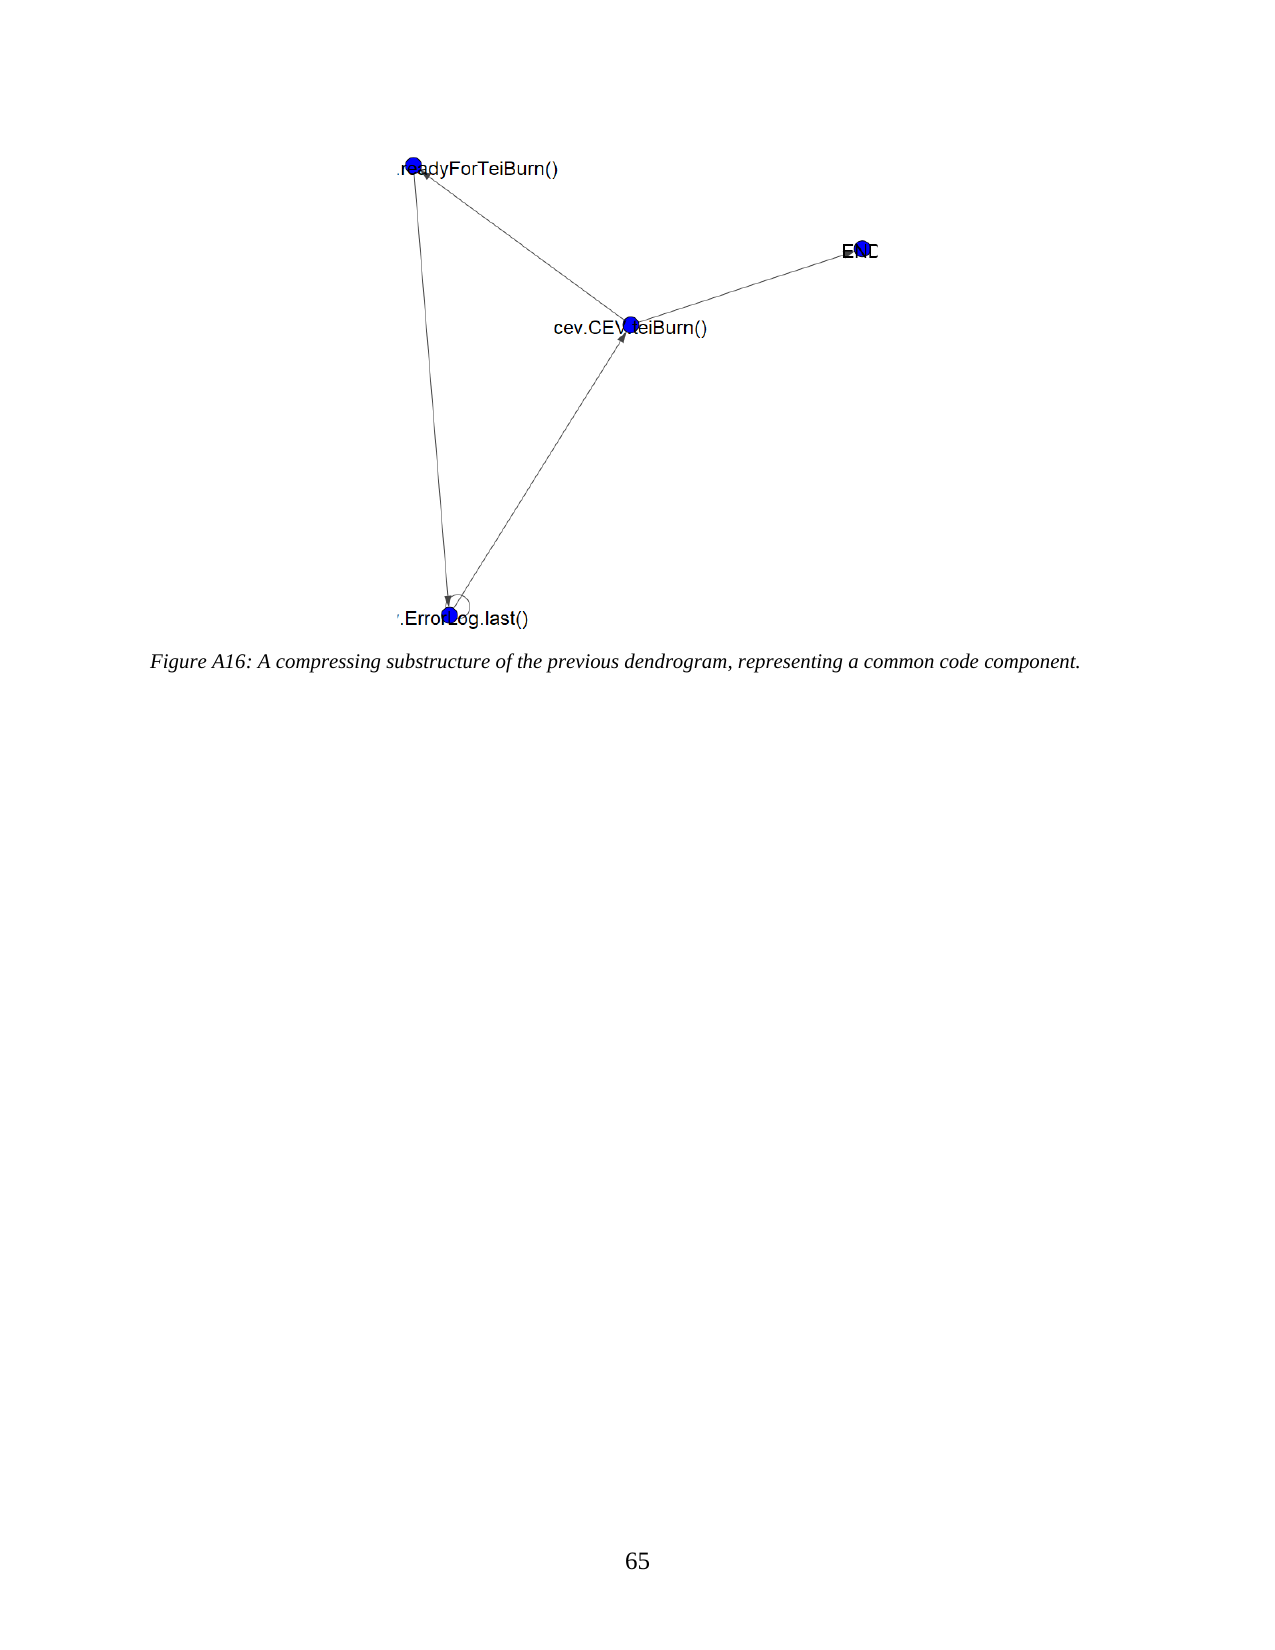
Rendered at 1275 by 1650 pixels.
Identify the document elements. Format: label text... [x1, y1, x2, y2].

picture [397, 150, 878, 631]
text Figure A16: A compressing substructure of the previous dendrogram, representing a common code component. [150, 649, 1125, 673]
